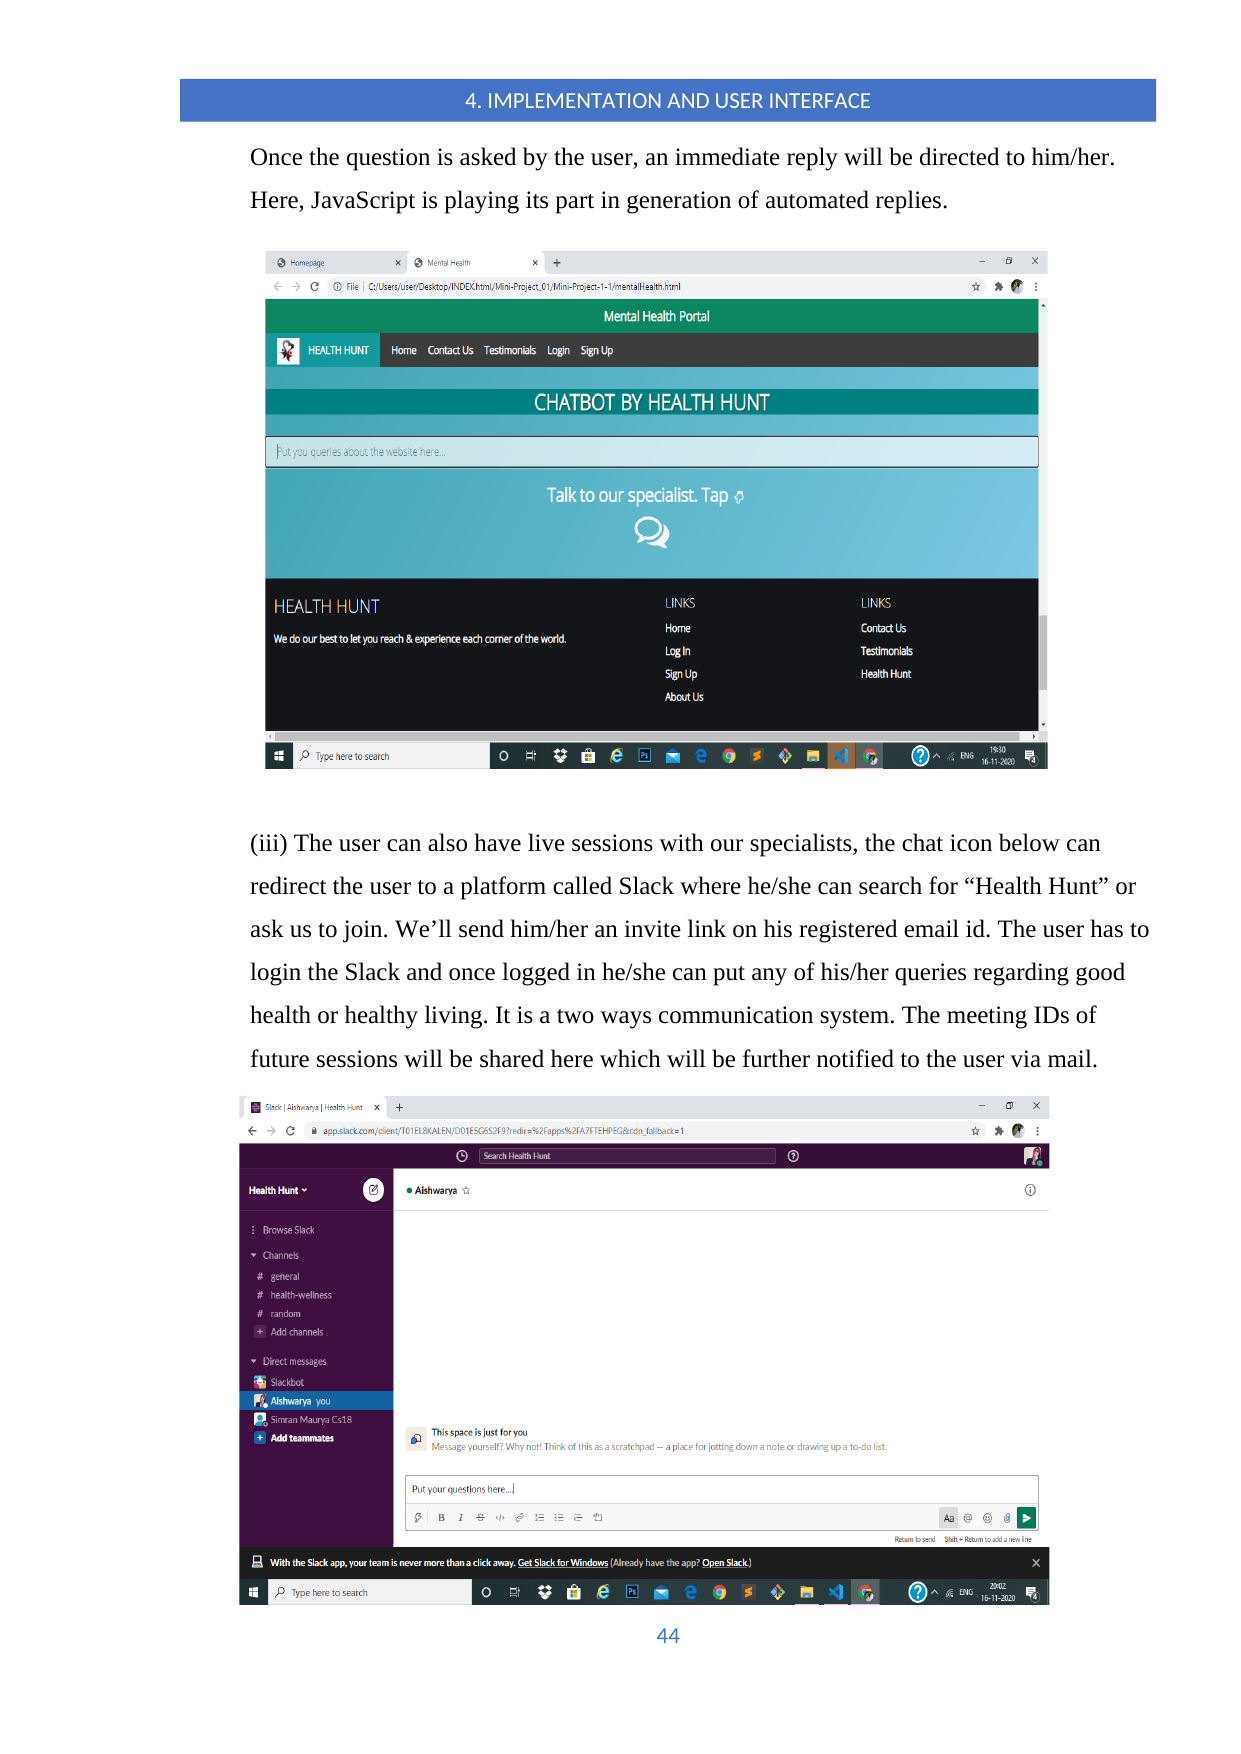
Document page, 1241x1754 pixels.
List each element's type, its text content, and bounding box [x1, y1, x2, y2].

text (iii) The user can also have live sessions with our specialists, the chat icon below can redirect the user to a platform called Slack where he/she can search for “Health Hunt” or ask us to join. We’ll send him/her an invite link on his registered email id. The user has to login the Slack and once logged in he/she can put any of his/her queries regarding good health or healthy living. It is a two ways communication system. The meeting IDs of future sessions will be shared here which will be further notified to the user via mail. [250, 828, 1161, 1072]
text Once the question is asked by the user, an immediate reply will be directed to him/her. Here, JavaScript is playing its part in generation of automated replies. [250, 142, 1161, 213]
picture [265, 251, 1048, 769]
picture [239, 1096, 1050, 1605]
